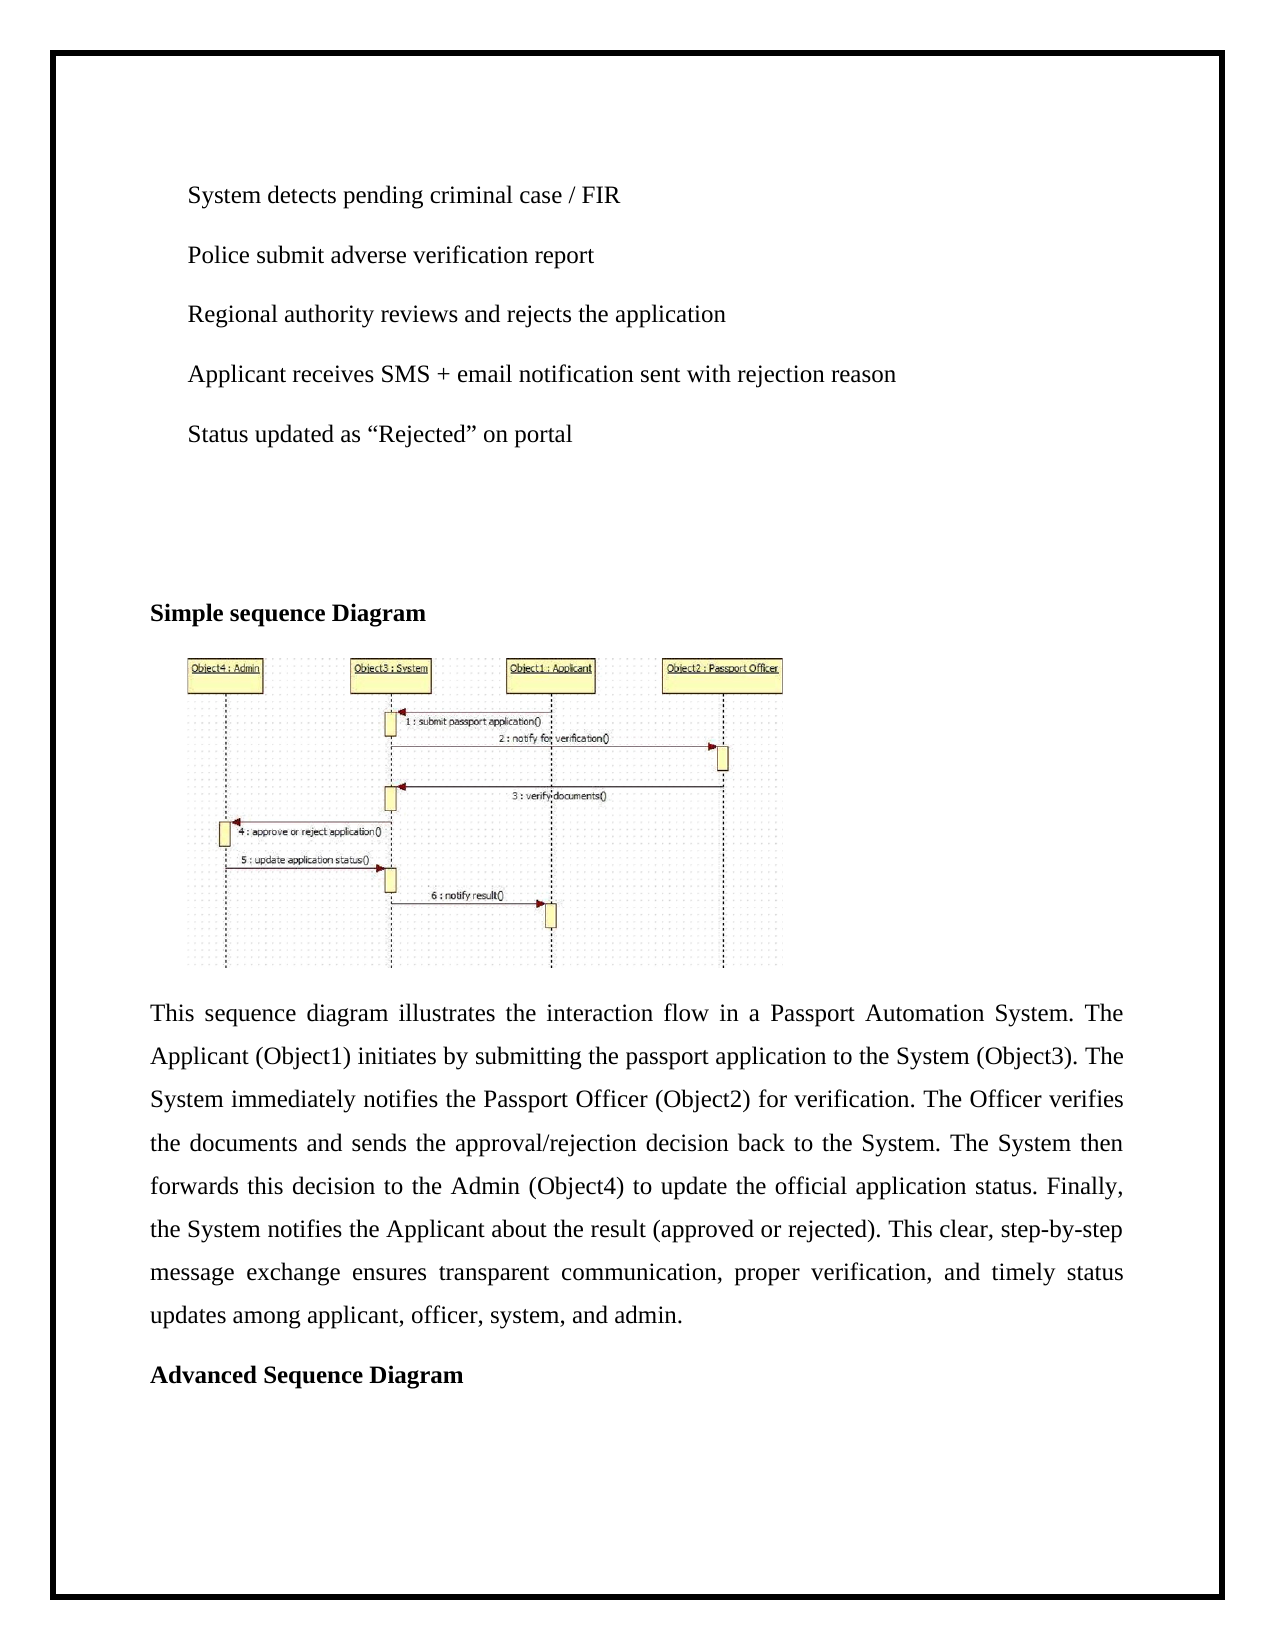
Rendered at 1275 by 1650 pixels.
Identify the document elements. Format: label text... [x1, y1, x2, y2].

text Regional authority reviews and rejects the application [187, 299, 1125, 328]
text Status updated as “Rejected” on portal [187, 419, 1125, 448]
picture [187, 658, 783, 968]
text Advanced Sequence Diagram [150, 1360, 1125, 1389]
text Applicant receives SMS + email notification sent with rejection reason [187, 359, 1125, 388]
text System detects pending criminal case / FIR [187, 180, 1125, 209]
text This sequence diagram illustrates the interaction flow in a Passport Automation System. The Applicant (Object1) initiates by submitting the passport application to the System (Object3). The System immediately notifies the Passport Officer (Object2) for verification. The Officer verifies the documents and sends the approval/rejection decision back to the System. The System then forwards this decision to the Admin (Object4) to update the official application status. Finally, the System notifies the Applicant about the result (approved or rejected). This clear, step-by-step message exchange ensures transparent communication, proper verification, and timely status updates among applicant, officer, system, and admin. [150, 998, 1125, 1329]
text Police submit adverse verification report [187, 240, 1125, 268]
text Simple sequence Diagram [150, 598, 1125, 627]
